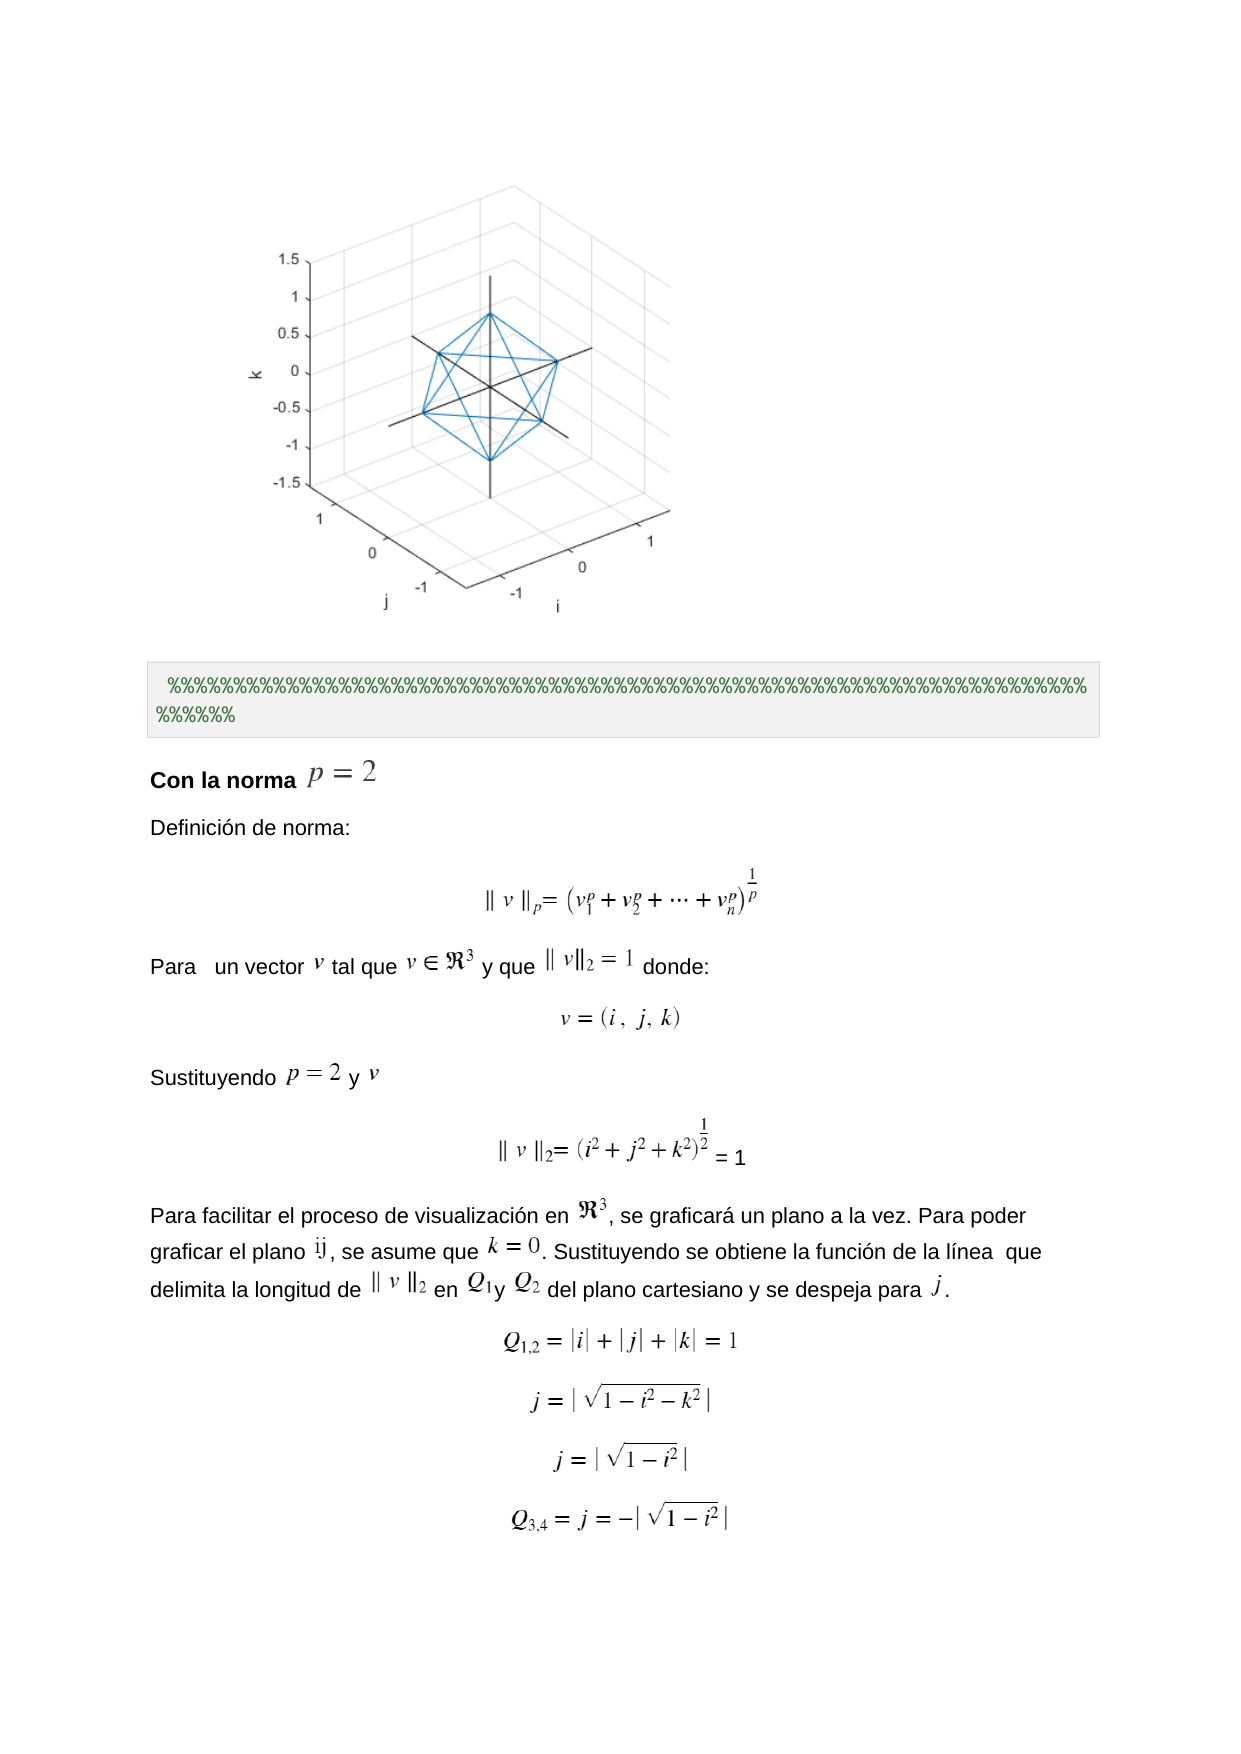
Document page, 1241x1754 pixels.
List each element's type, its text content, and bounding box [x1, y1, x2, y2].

text Sustituyendo y [150, 1057, 1090, 1090]
text %%%%%%%%%%%%%%%%%%%%%%%%%%%%%%%%%%%%%%%%%%%%%%%%%%%%%%%%%%%%%%%%%%%%%%%%%%%% [148, 663, 1099, 737]
picture [508, 1498, 732, 1535]
picture [403, 944, 476, 975]
picture [527, 1380, 714, 1416]
text Para facilitar el proceso de visualización en , se graficará un plano a la vez. Para poder graficar el plano , se asume que . Sustituyendo se obtiene la función de la línea que delimita la longitud de en y del plano cartesiano y se despeja para . [150, 1194, 1090, 1302]
picture [150, 150, 807, 643]
picture [365, 1056, 381, 1086]
subtitle Con la norma [150, 752, 1090, 793]
picture [485, 1230, 542, 1259]
picture [511, 1265, 542, 1297]
picture [541, 942, 637, 975]
text Para un vector tal que y que donde: [150, 943, 1090, 979]
picture [464, 1265, 495, 1297]
picture [557, 1002, 683, 1033]
picture [367, 1265, 428, 1297]
text = 1 [150, 1114, 1090, 1170]
picture [927, 1268, 945, 1297]
picture [310, 945, 326, 975]
picture [282, 1056, 343, 1086]
picture [500, 1325, 740, 1357]
text Definición de norma: [150, 815, 1090, 840]
picture [302, 752, 379, 789]
picture [482, 864, 759, 919]
picture [494, 1113, 709, 1166]
picture [575, 1193, 609, 1224]
picture [549, 1439, 691, 1475]
picture [311, 1230, 330, 1259]
